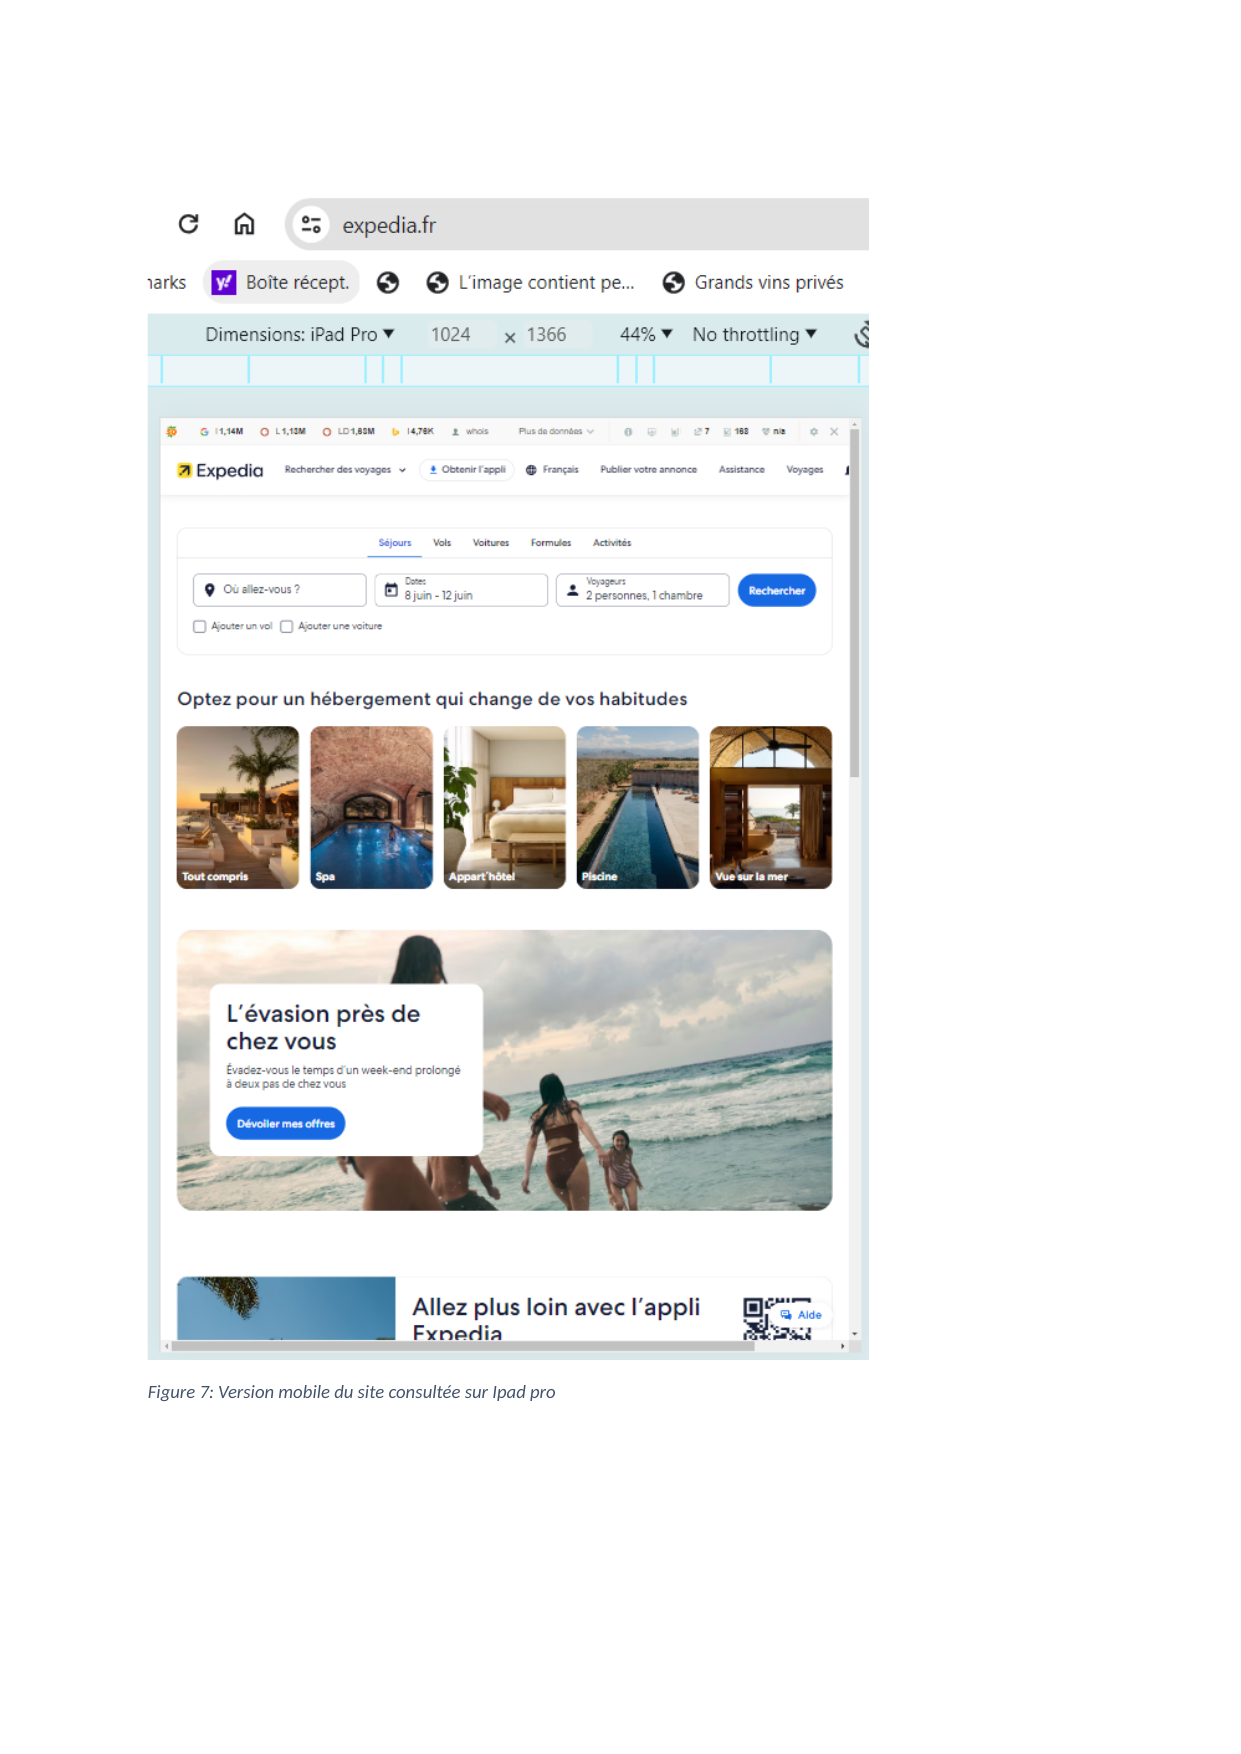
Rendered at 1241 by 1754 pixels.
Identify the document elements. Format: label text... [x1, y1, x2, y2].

picture [147, 192, 869, 1360]
text Figure 7: Version mobile du site consultée sur Ipad pro [148, 1380, 1093, 1403]
